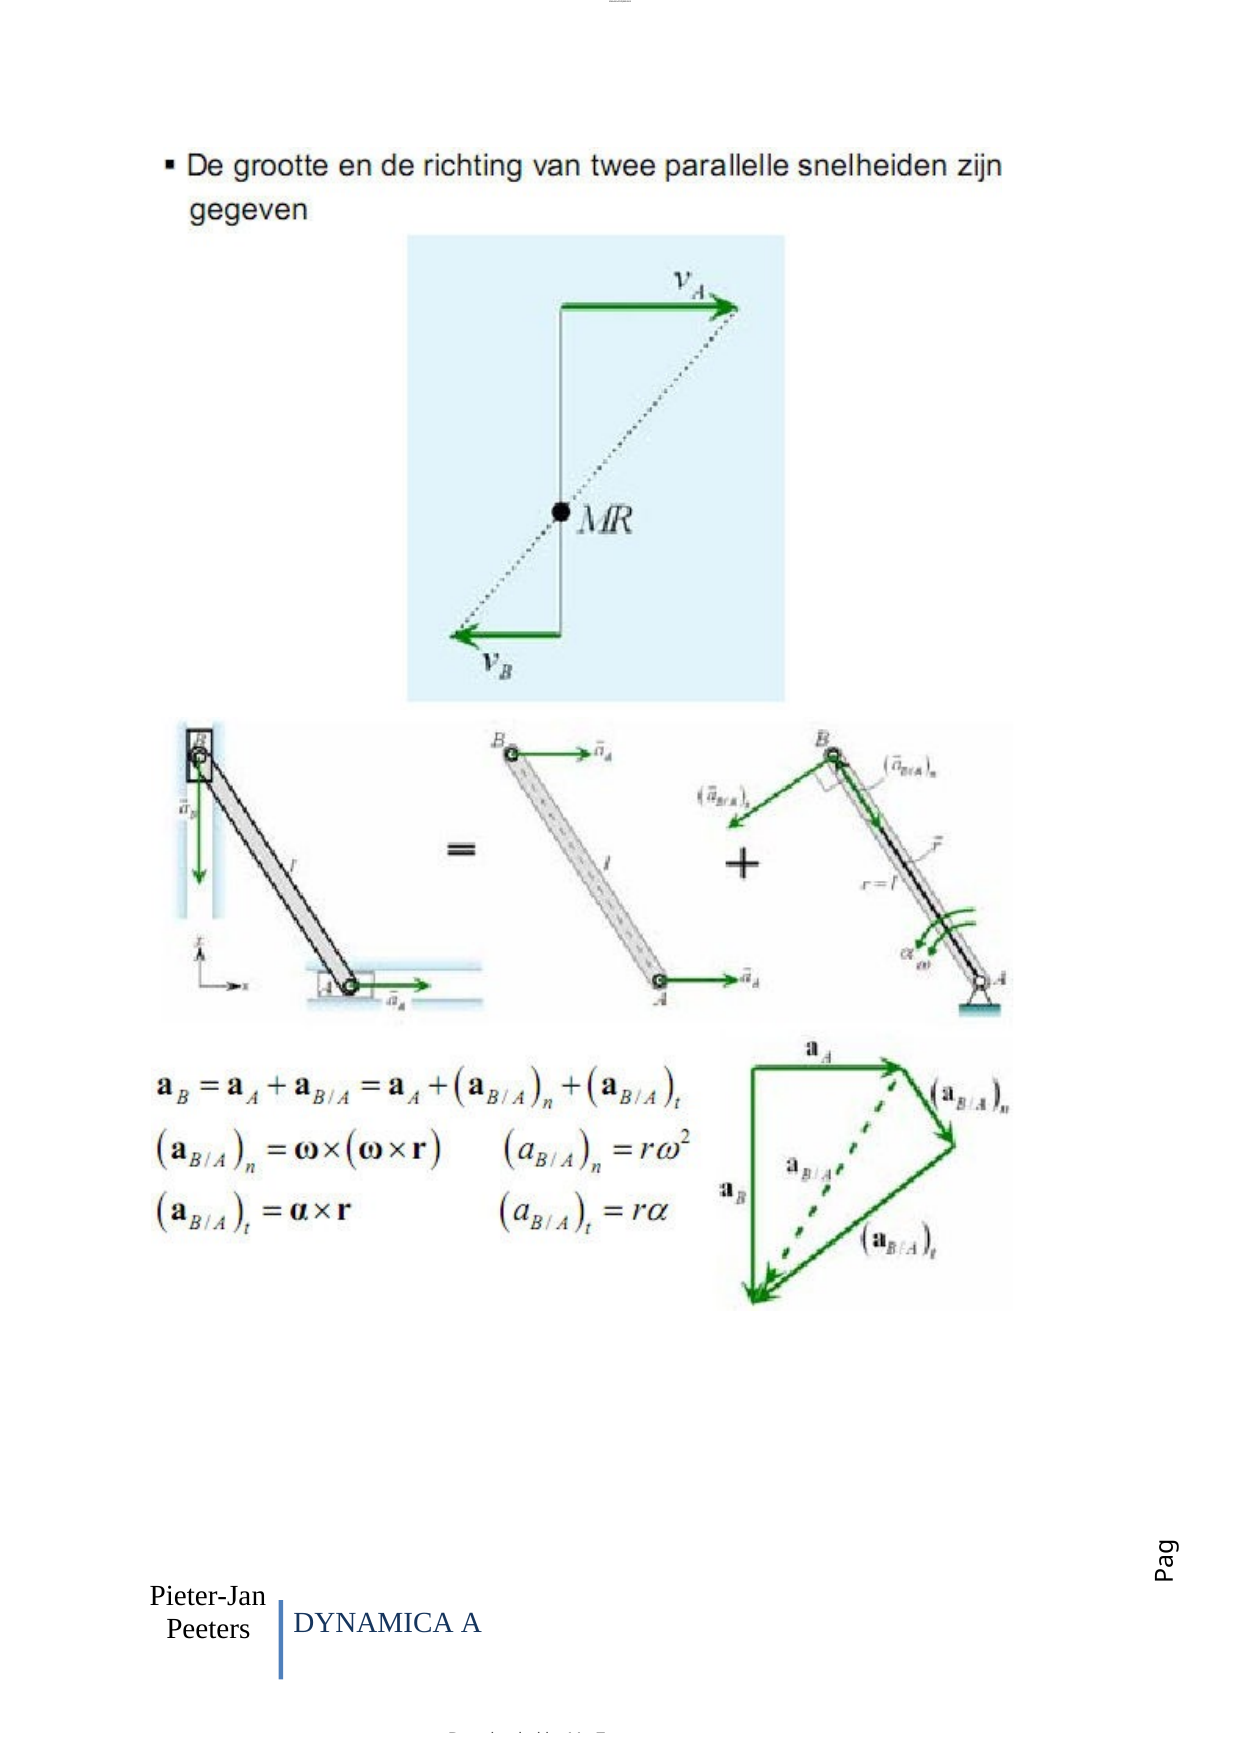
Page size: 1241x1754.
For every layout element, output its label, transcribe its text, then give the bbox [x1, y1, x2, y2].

text DYNAMICA A [293, 1605, 1176, 1639]
picture [163, 147, 1003, 710]
text Pieter-Jan Peeters [149, 1578, 268, 1645]
picture [150, 717, 1014, 1311]
